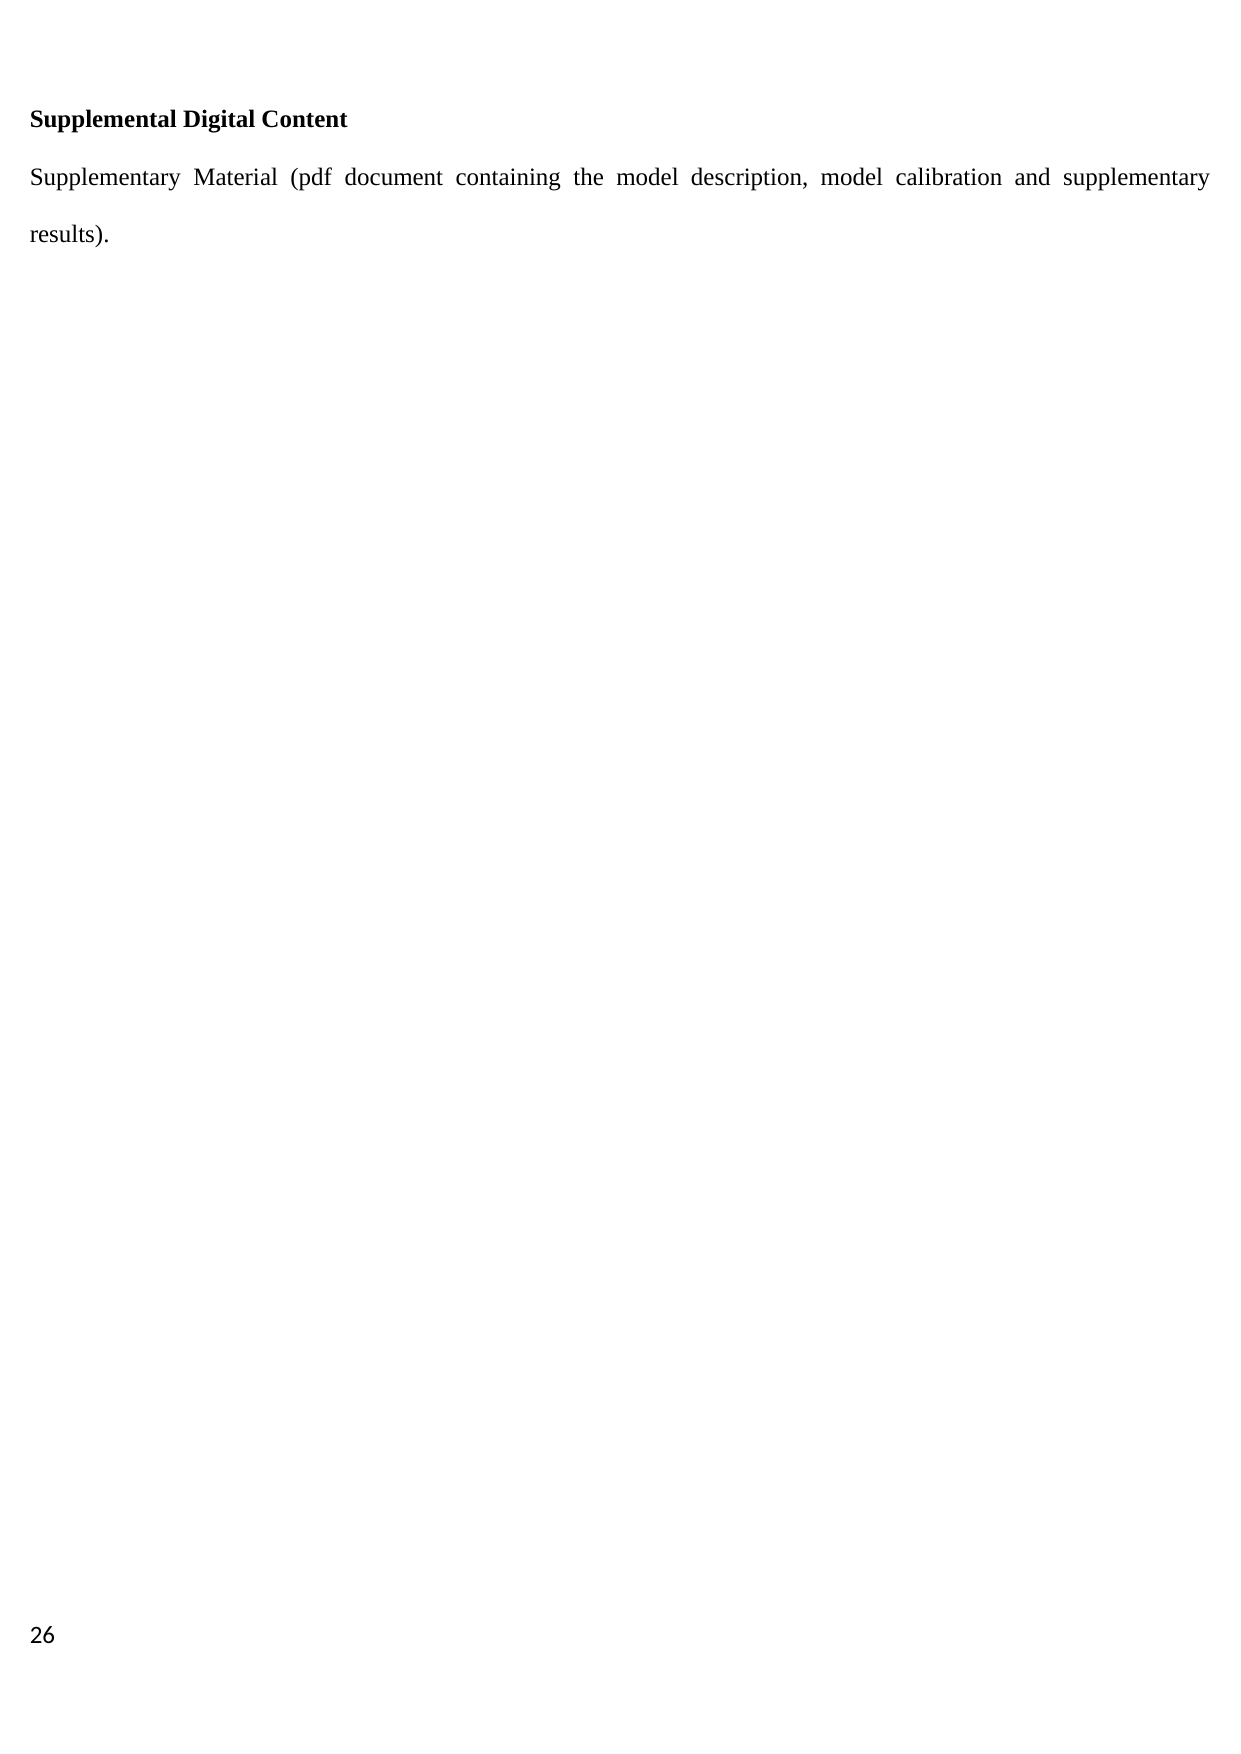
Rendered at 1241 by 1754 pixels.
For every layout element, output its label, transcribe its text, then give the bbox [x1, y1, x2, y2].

text Supplemental Digital Content [29, 104, 1211, 133]
text Supplementary Material (pdf document containing the model description, model calibration and supplementary results). [29, 162, 1211, 248]
